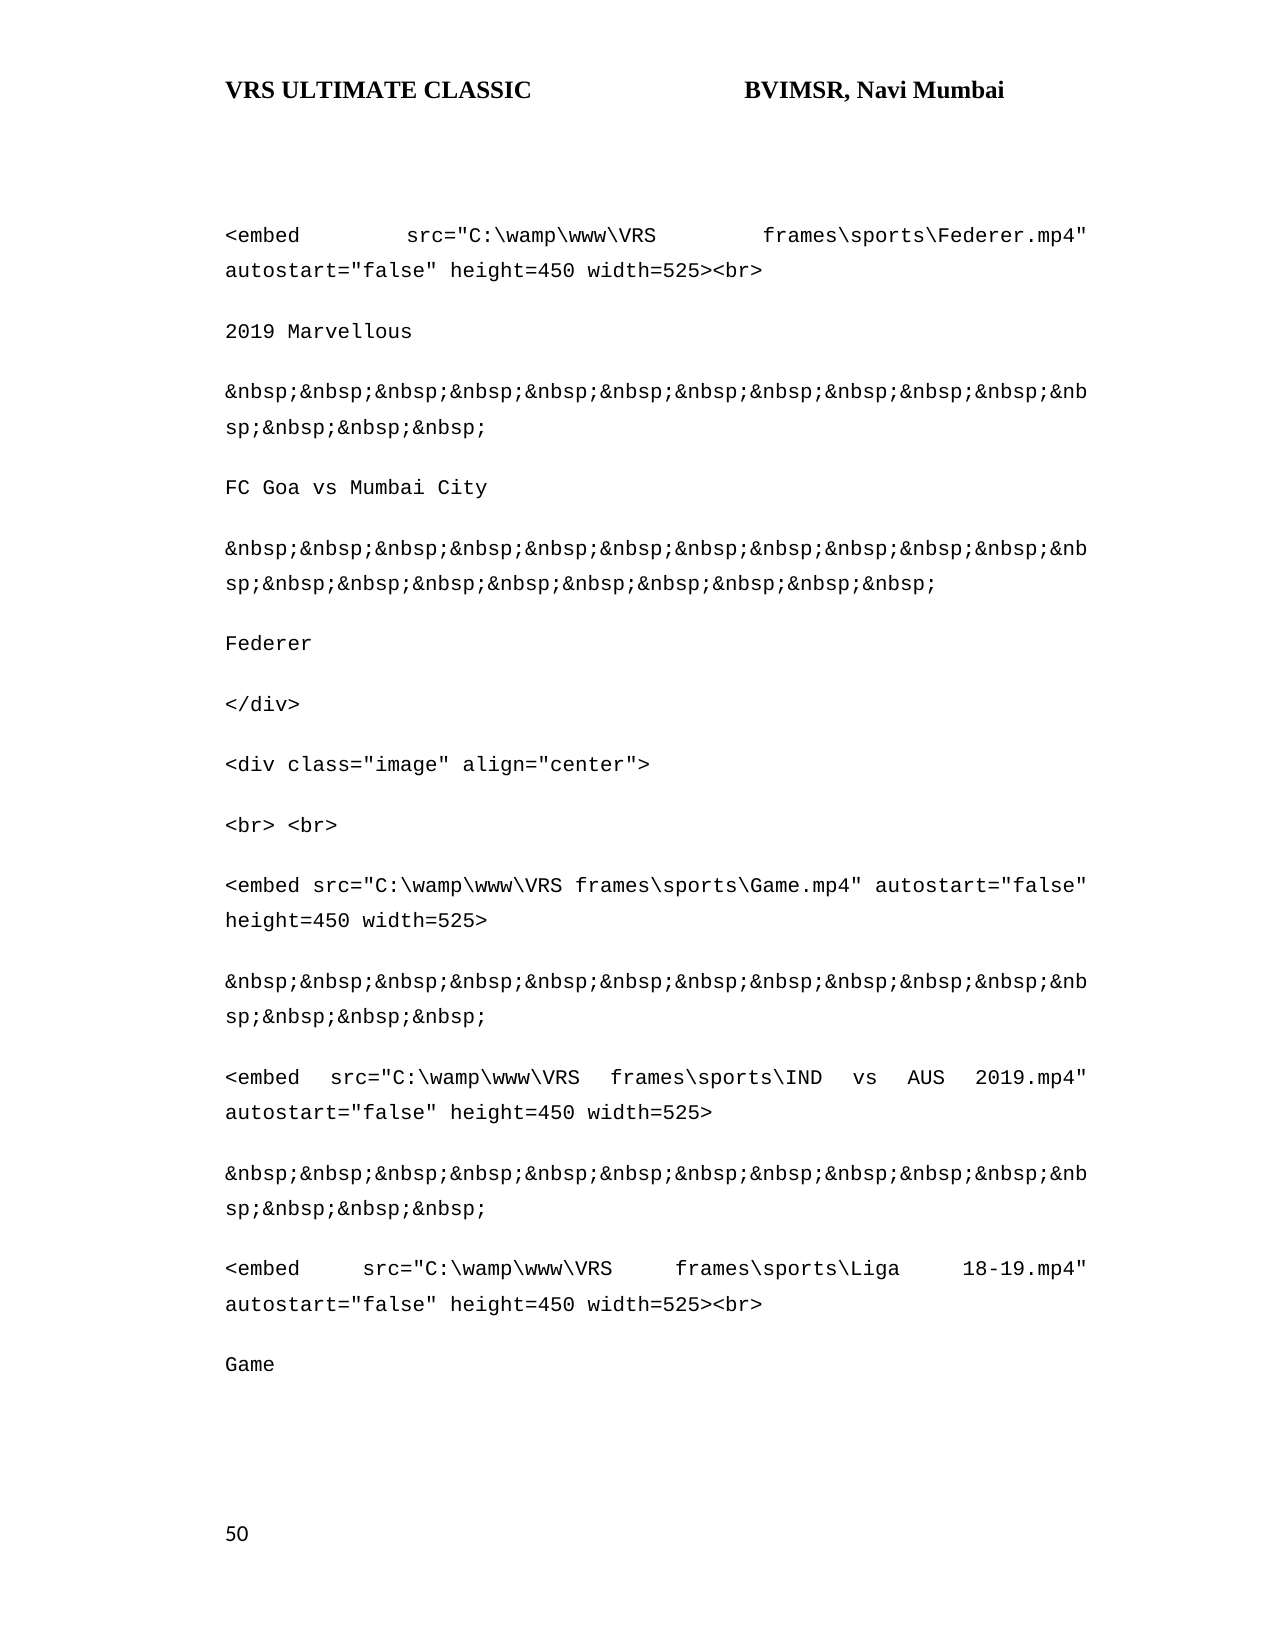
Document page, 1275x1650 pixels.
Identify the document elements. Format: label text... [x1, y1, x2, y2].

text </div> [225, 694, 1087, 717]
text Game [225, 1354, 1087, 1378]
text &nbsp;&nbsp;&nbsp;&nbsp;&nbsp;&nbsp;&nbsp;&nbsp;&nbsp;&nbsp;&nbsp;&nbsp;&nbsp;&nbsp;&nbsp; [225, 1162, 1087, 1222]
text <embed src="C:\wamp\www\VRS frames\sports\Federer.mp4" autostart="false" height=450 width=525><br> [225, 225, 1087, 284]
text Federer [225, 633, 1087, 657]
text <embed src="C:\wamp\www\VRS frames\sports\Game.mp4" autostart="false" height=450 width=525> [225, 875, 1087, 934]
text <embed src="C:\wamp\www\VRS frames\sports\IND vs AUS 2019.mp4" autostart="false" height=450 width=525> [225, 1067, 1087, 1126]
text <embed src="C:\wamp\www\VRS frames\sports\Liga 18-19.mp4" autostart="false" height=450 width=525><br> [225, 1258, 1087, 1317]
text 2019 Marvellous [225, 321, 1087, 344]
text &nbsp;&nbsp;&nbsp;&nbsp;&nbsp;&nbsp;&nbsp;&nbsp;&nbsp;&nbsp;&nbsp;&nbsp;&nbsp;&nbsp;&nbsp; [225, 971, 1087, 1030]
text &nbsp;&nbsp;&nbsp;&nbsp;&nbsp;&nbsp;&nbsp;&nbsp;&nbsp;&nbsp;&nbsp;&nbsp;&nbsp;&nbsp;&nbsp;&nbsp;&nbsp;&nbsp;&nbsp;&nbsp;&nbsp; [225, 537, 1087, 597]
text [225, 381, 1087, 440]
text <div class="image" align="center"> [225, 754, 1087, 778]
text <br> <br> [225, 814, 1087, 838]
text FC Goa vs Mumbai City [225, 477, 1087, 501]
